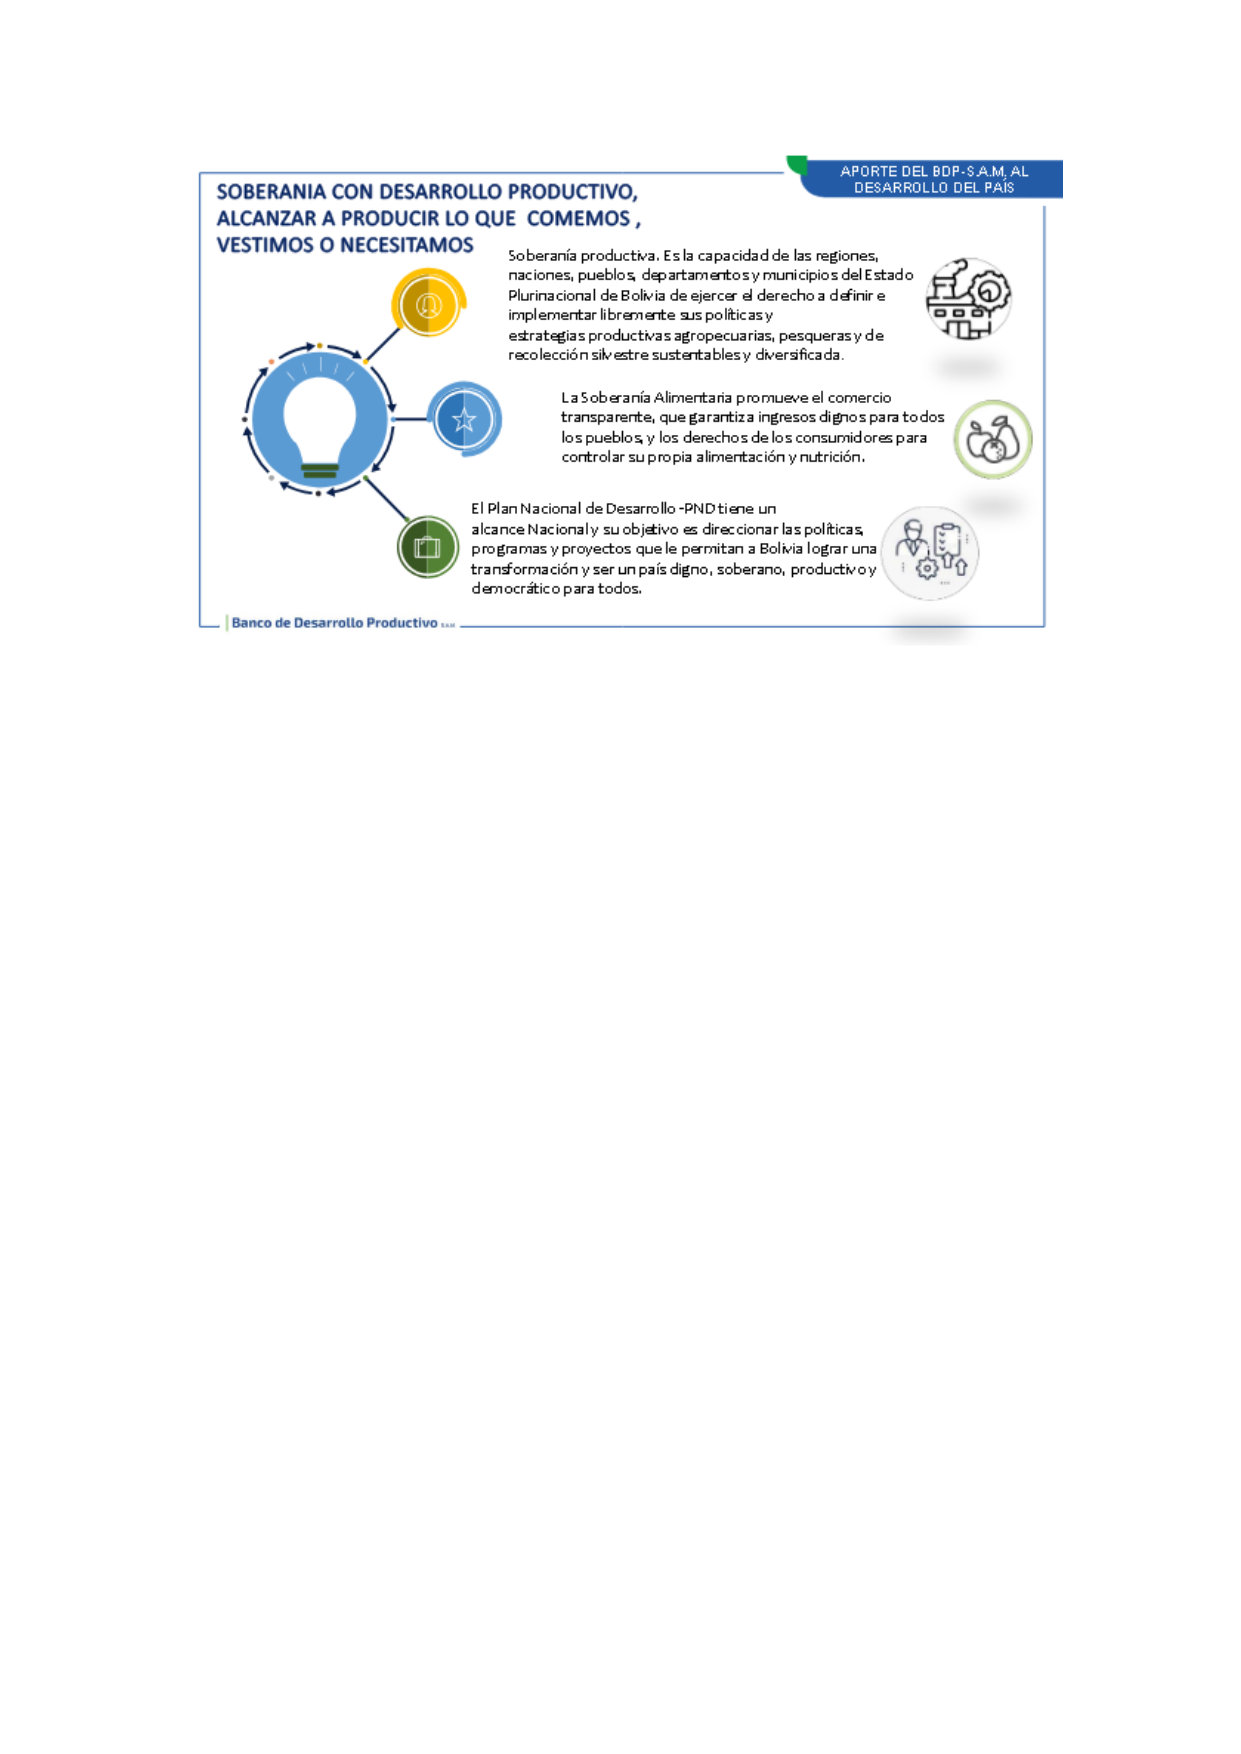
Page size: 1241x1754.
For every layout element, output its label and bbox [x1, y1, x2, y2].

picture [177, 147, 1063, 650]
